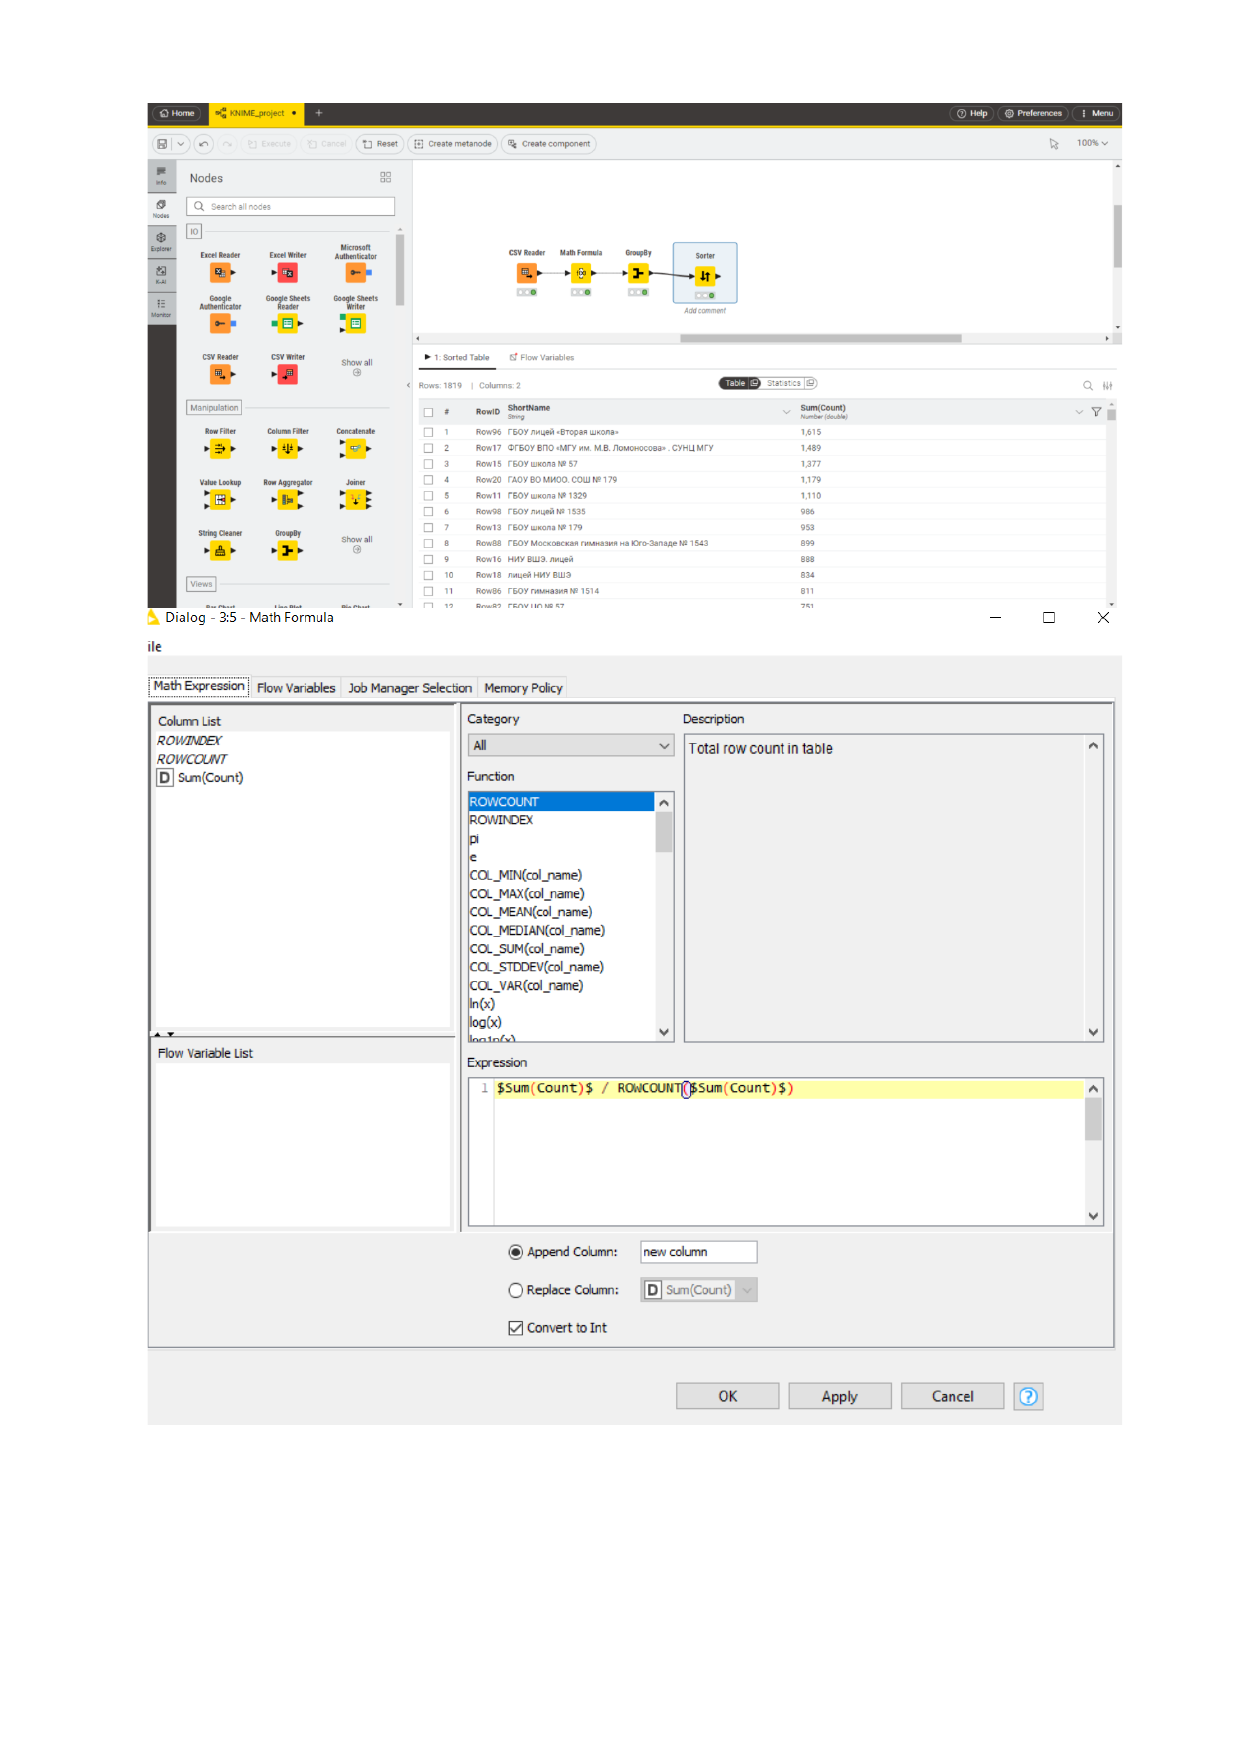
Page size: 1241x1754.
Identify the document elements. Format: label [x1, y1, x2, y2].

picture [147, 103, 1123, 1425]
